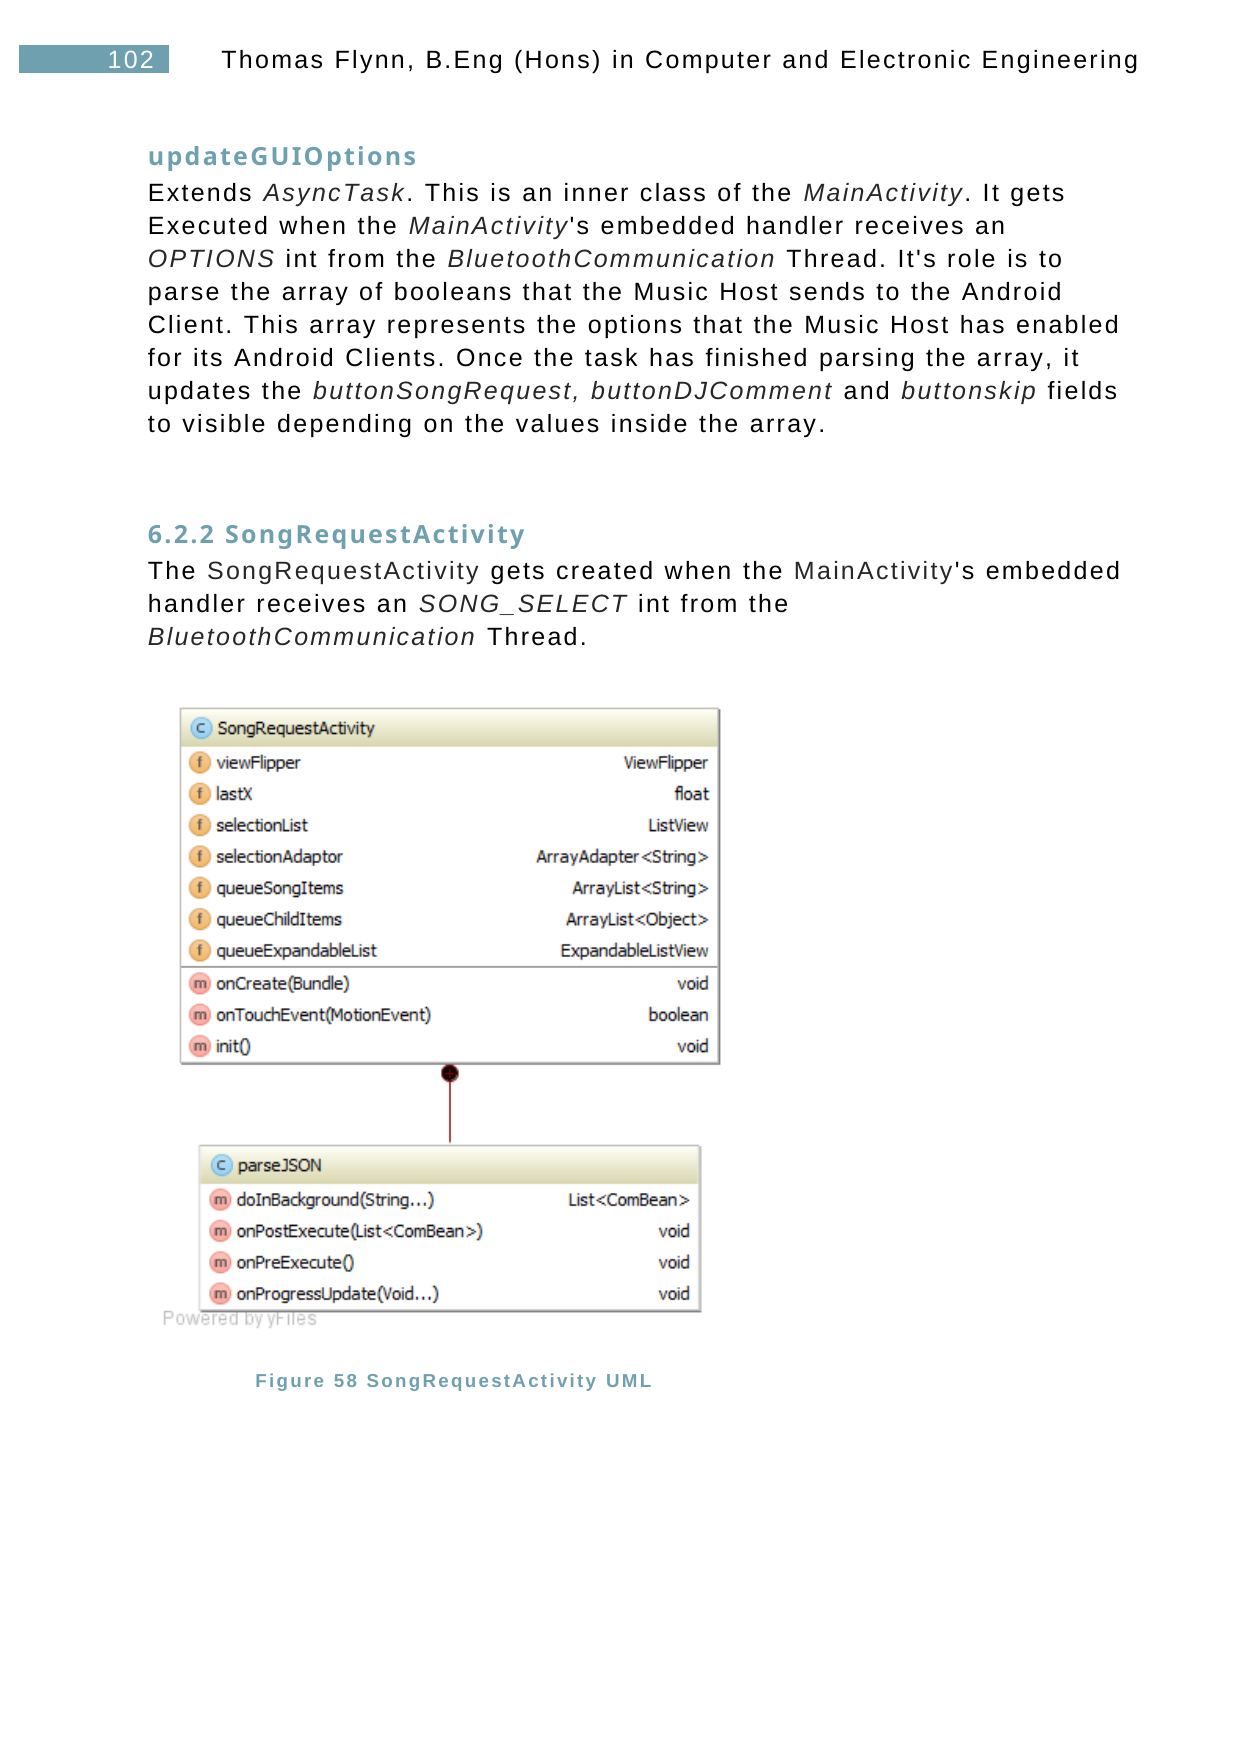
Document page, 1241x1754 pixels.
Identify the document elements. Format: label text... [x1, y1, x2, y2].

text The SongRequestActivity gets created when the MainActivity's embedded handler receives an SONG_SELECT int from the BluetoothCommunication Thread. [148, 556, 1122, 651]
picture [147, 676, 752, 1344]
subtitle 6.2.2 SongRequestActivity [148, 517, 1122, 551]
text Extends AsyncTask. This is an inner class of the MainActivity. It gets Executed when the MainActivity's embedded handler receives an OPTIONS int from the BluetoothCommunication Thread. It's role is to parse the array of booleans that the Music Host sends to the Android Client. This array represents the options that the Music Host has enabled for its Android Clients. Once the task has finished parsing the array, it updates the buttonSongRequest, buttonDJComment and buttonskip fields to visible depending on the values inside the array. [148, 178, 1122, 438]
subtitle updateGUIOptions [148, 139, 1122, 173]
